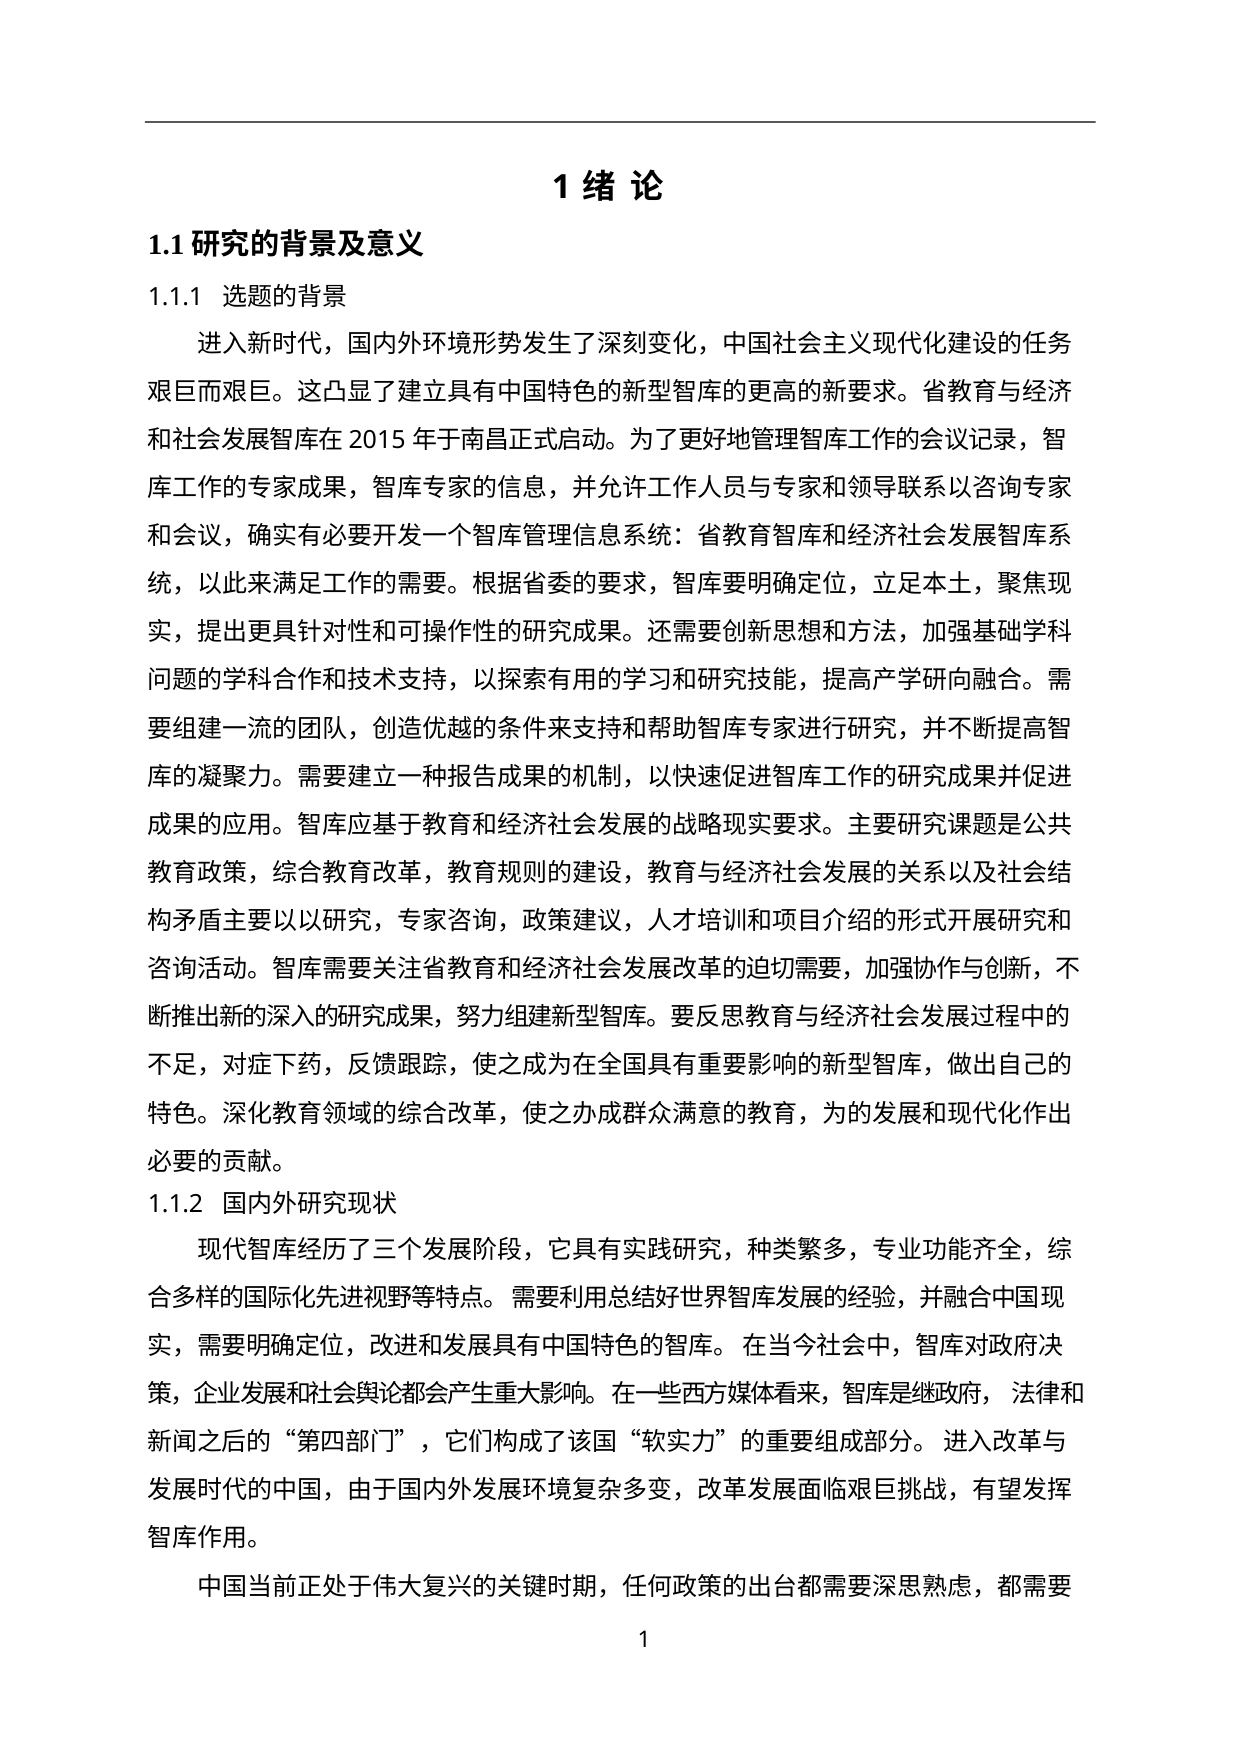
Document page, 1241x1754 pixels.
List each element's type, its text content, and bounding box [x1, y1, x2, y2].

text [148, 1566, 1073, 1602]
list 选题的背景 [148, 276, 1178, 313]
text 进入新时代，国内外环境形势发生了深刻变化，中国社会主义现代化建设的任务艰巨而艰巨。这凸显了建立具有中国特色的新型智库的更高的新要求。省教育与经济和社会发展智库在 2015 年于南昌正式启动。为了更好地管理智库工作的会议记录，智库工作的专家成果，智库专家的信息，并允许工作人员与专家和领导联系以咨询专家和会议，确实有必要开发一个智库管理信息系统：省教育智库和经济社会发展智库系统，以此来满足工作的需要。根据省委的要求，智库要明确定位，立足本土，聚焦现实，提出更具针对性和可操作性的研究成果。还需要创新思想和方法，加强基础学科问题的学科合作和技术支持，以探索有用的学习和研究技能，提高产学研向融合。需要组建一流的团队，创造优越的条件来支持和帮助智库专家进行研究，并不断提高智库的凝聚力。需要建立一种报告成果的机制，以快速促进智库工作的研究成果并促进成果的应用。智库应基于教育和经济社会发展的战略现实要求。主要研究课题是公共教育政策，综合教育改革，教育规则的建设，教育与经济社会发展的关系以及社会结构矛盾主要以以研究，专家咨询，政策建议，人才培训和项目介绍的形式开展研究和咨询活动。智库需要关注省教育和经济社会发展改革的迫切需要，加强协作与创新，不断推出新的深入的研究成果，努力组建新型智库。要反思教育与经济社会发展过程中的不足，对症下药，反馈跟踪，使之成为在全国具有重要影响的新型智库，做出自己的特色。深化教育领域的综合改革，使之办成群众满意的教育，为的发展和现代化作出必要的贡献。 [148, 323, 1086, 1177]
text 现代智库经历了三个发展阶段，它具有实践研究，种类繁多，专业功能齐全，综合多样的国际化先进视野等特点。 需要利用总结好世界智库发展的经验，并融合中国现实，需要明确定位，改进和发展具有中国特色的智库。 在当今社会中，智库对政府决策，企业发展和社会舆论都会产生重大影响。 在一些西方媒体看来，智库是继政府， 法律和新闻之后的“第四部门”，它们构成了该国“软实力”的重要组成部分。 进入改革与发展时代的中国，由于国内外发展环境复杂多变，改革发展面临艰巨挑战，有望发挥智库作用。 [148, 1229, 1086, 1554]
subtitle 1 绪 论 [552, 153, 1178, 209]
subtitle 研究的背景及意义 [148, 220, 1178, 262]
list 国内外研究现状 [148, 1189, 1178, 1219]
